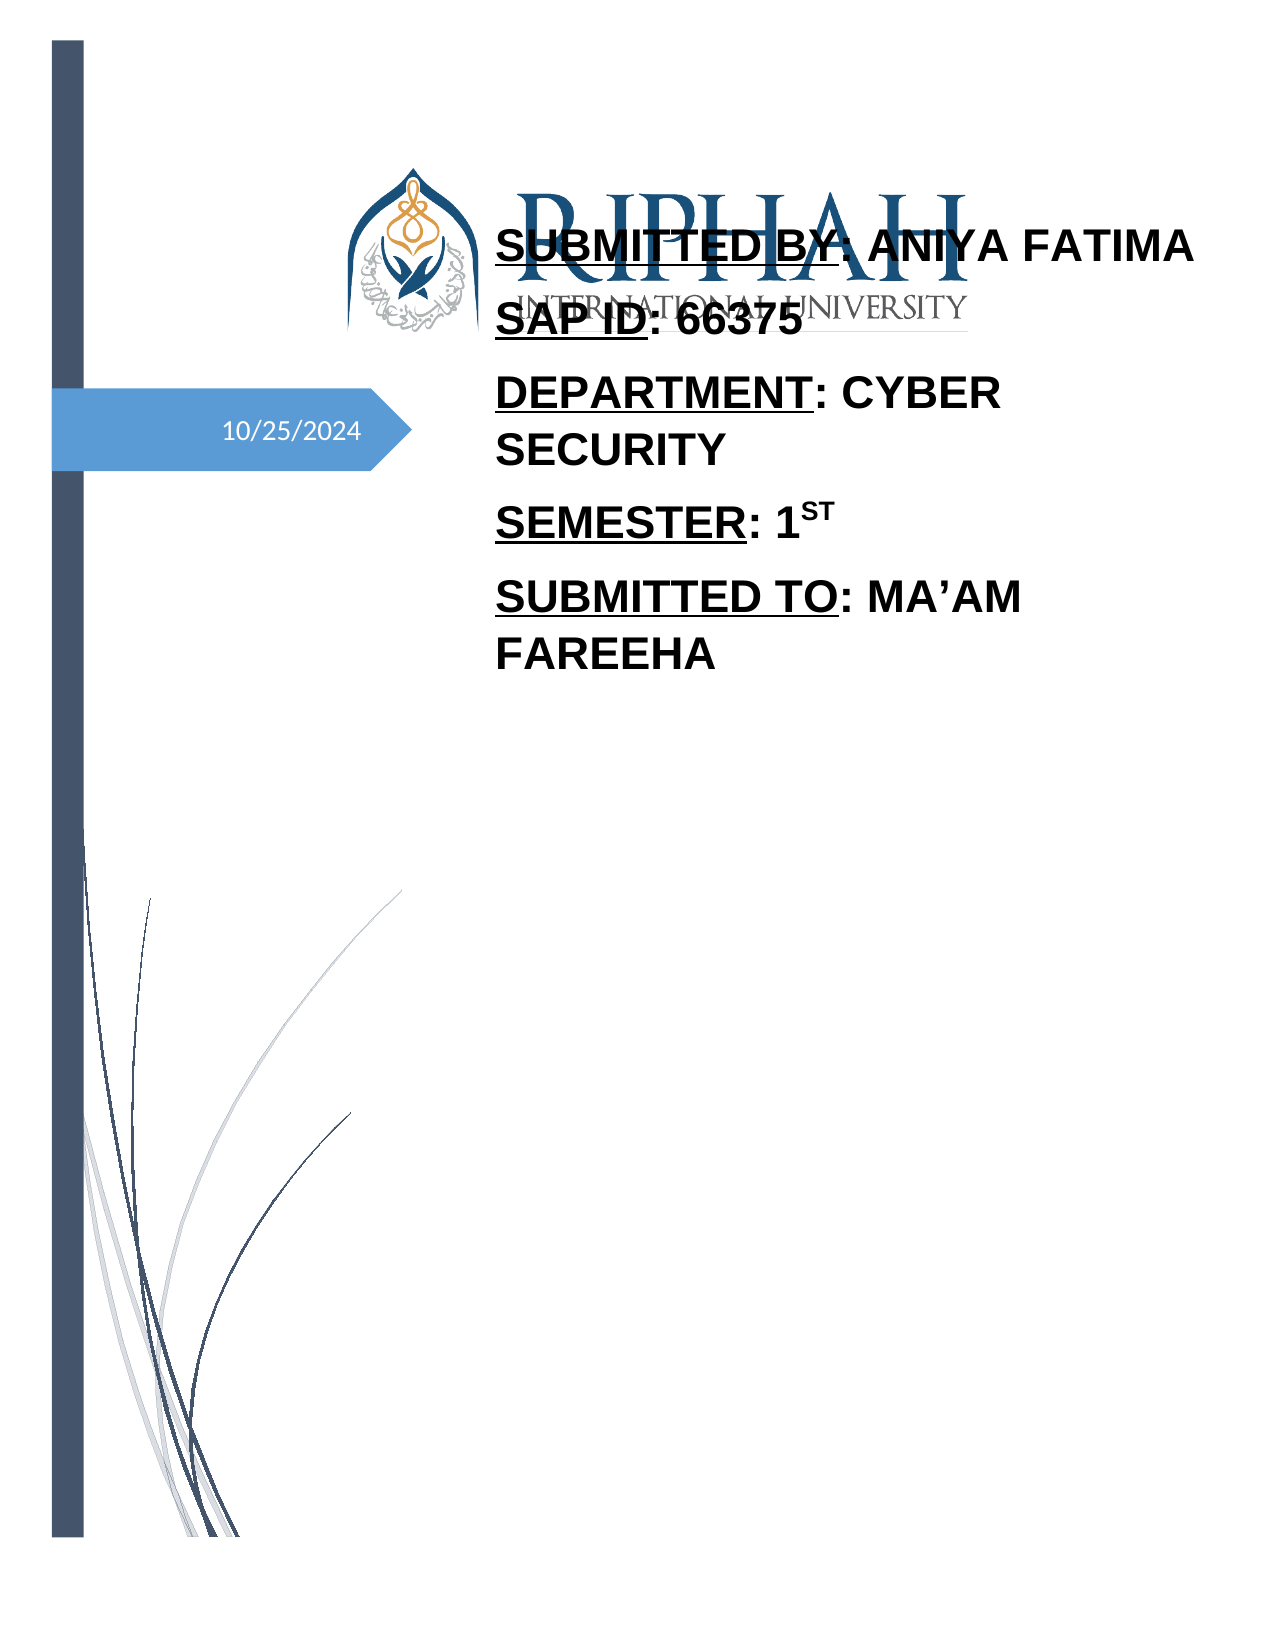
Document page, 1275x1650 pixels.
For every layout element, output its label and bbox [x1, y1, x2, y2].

picture [305, 150, 1016, 363]
